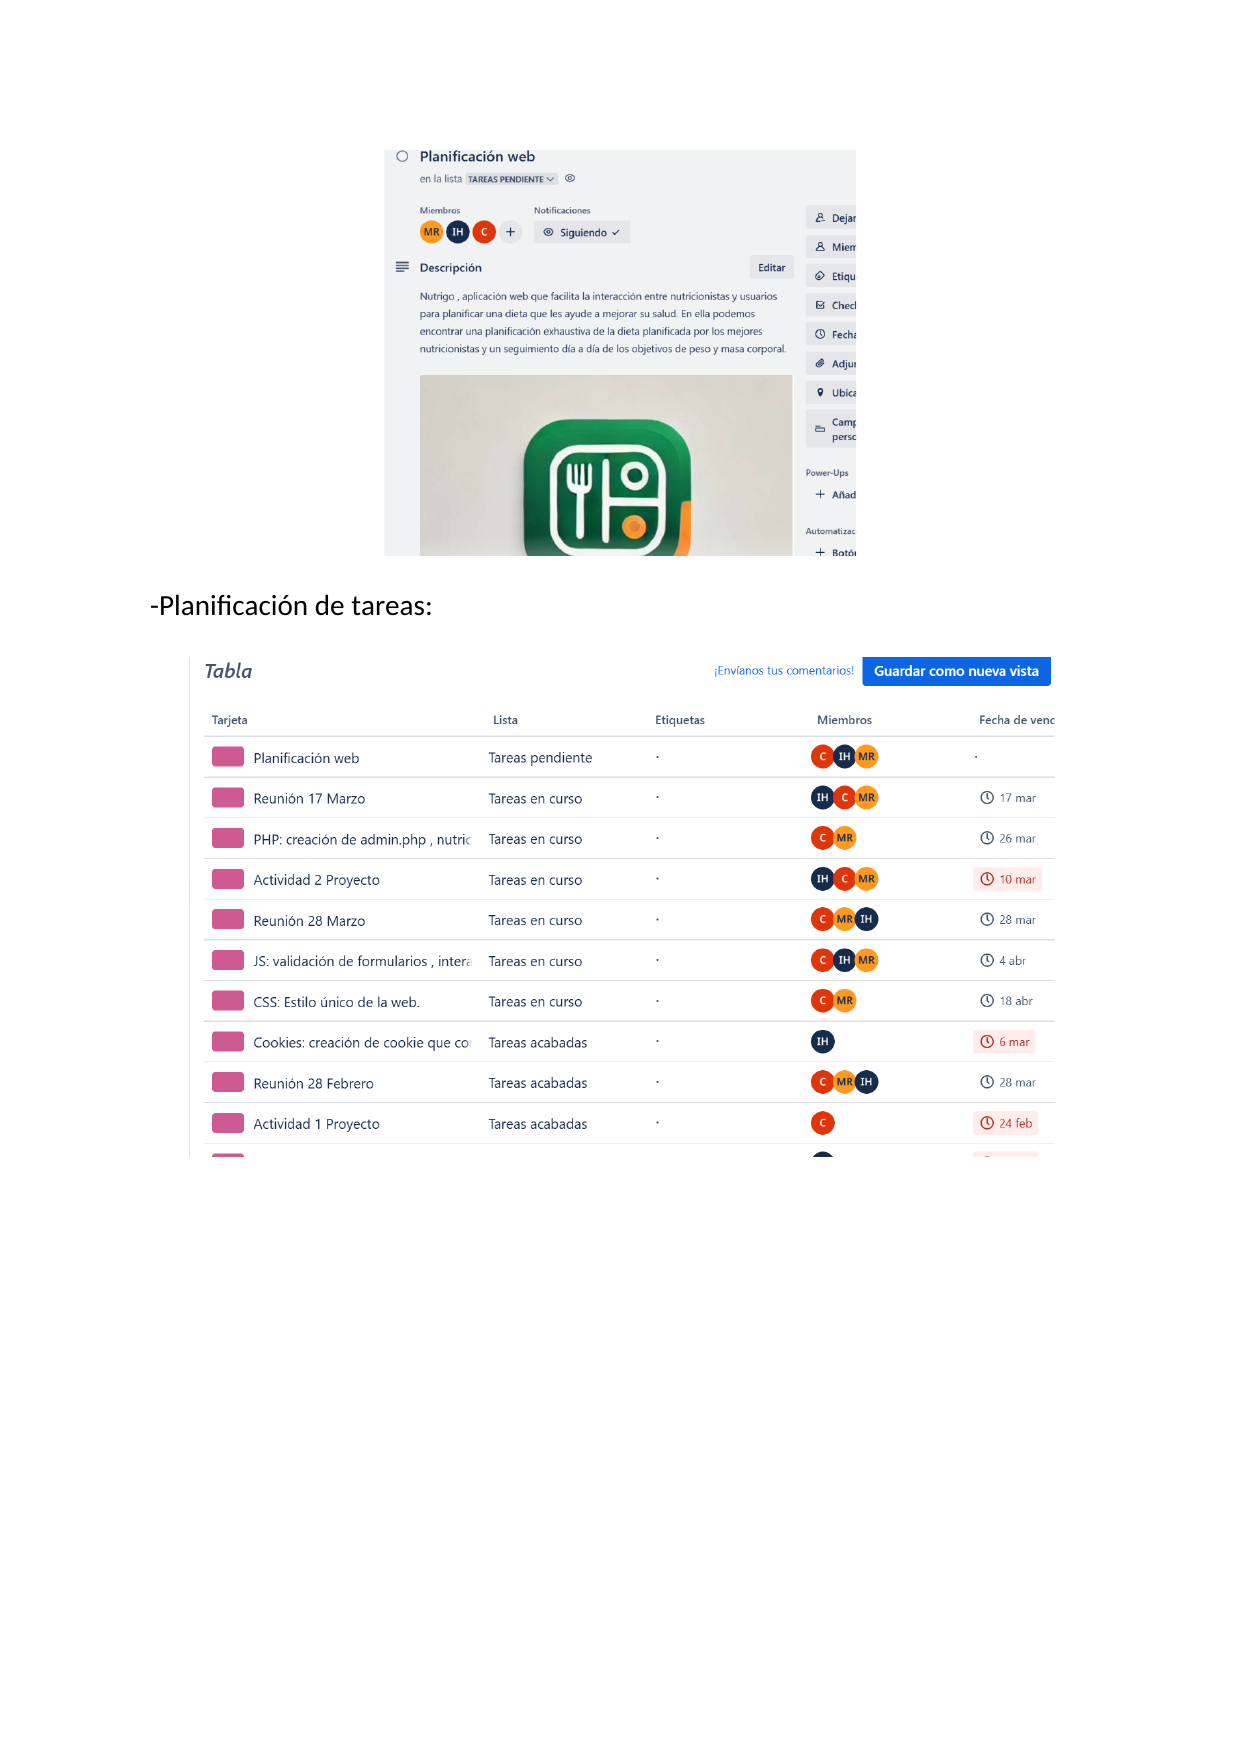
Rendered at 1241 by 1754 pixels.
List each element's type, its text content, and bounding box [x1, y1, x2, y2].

picture [384, 150, 857, 556]
text -Planificación de tareas: [150, 587, 1090, 622]
picture [188, 657, 1055, 1157]
